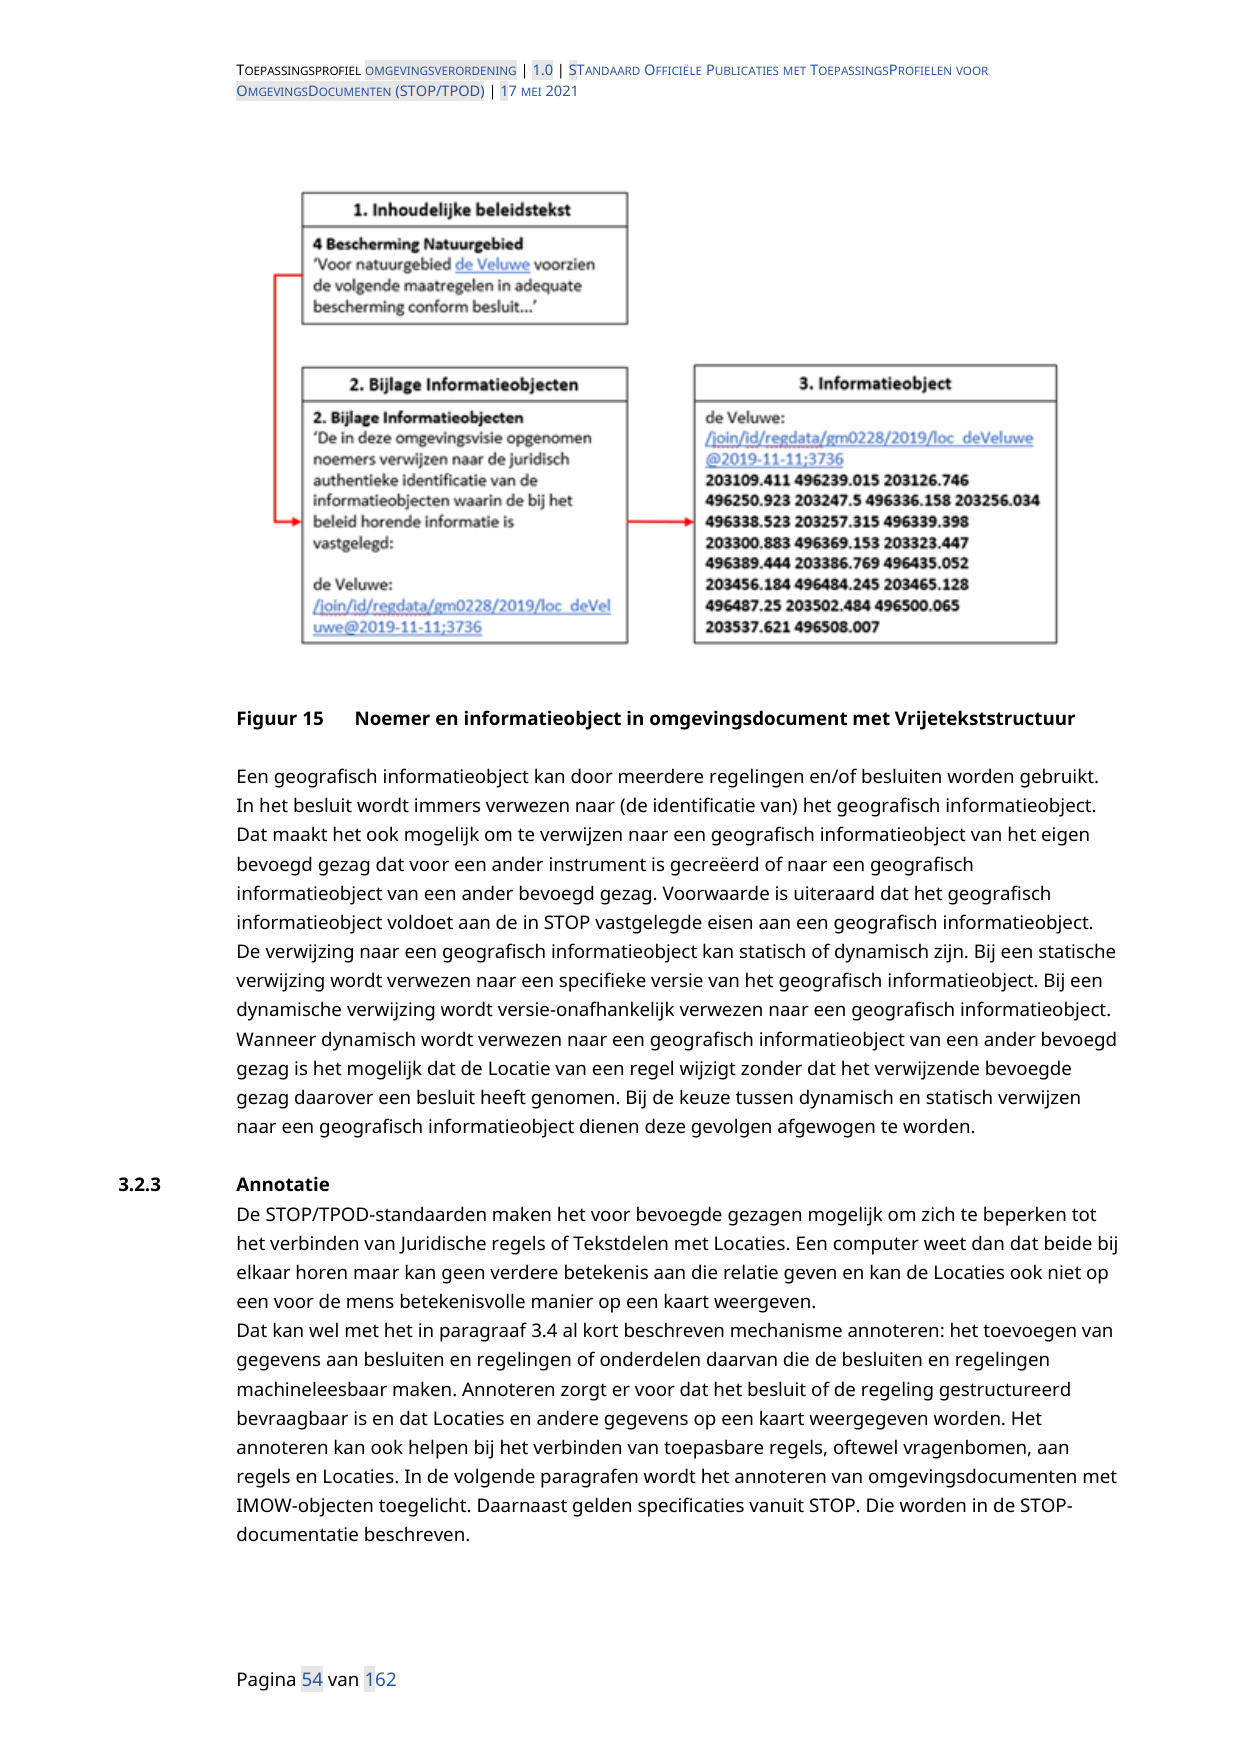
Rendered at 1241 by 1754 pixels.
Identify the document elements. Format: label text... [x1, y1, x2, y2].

text De verwijzing naar een geografisch informatieobject kan statisch of dynamisch zijn. Bij een statische verwijzing wordt verwezen naar een specifieke versie van het geografisch informatieobject. Bij een dynamische verwijzing wordt versie-onafhankelijk verwezen naar een geografisch informatieobject. Wanneer dynamisch wordt verwezen naar een geografisch informatieobject van een ander bevoegd gezag is het mogelijk dat de Locatie van een regel wijzigt zonder dat het verwijzende bevoegde gezag daarover een besluit heeft genomen. Bij de keuze tussen dynamisch en statisch verwijzen naar een geografisch informatieobject dienen deze gevolgen afgewogen te worden. [236, 935, 1122, 1139]
subtitle Annotatie [118, 1168, 1122, 1198]
text De STOP/TPOD-standaarden maken het voor bevoegde gezagen mogelijk om zich te beperken tot het verbinden van Juridische regels of Tekstdelen met Locaties. Een computer weet dan dat beide bij elkaar horen maar kan geen verdere betekenis aan die relatie geven en kan de Locaties ook niet op een voor de mens betekenisvolle manier op een kaart weergeven. [236, 1198, 1122, 1314]
text Een geografisch informatieobject kan door meerdere regelingen en/of besluiten worden gebruikt. In het besluit wordt immers verwezen naar (de identificatie van) het geografisch informatieobject. Dat maakt het ook mogelijk om te verwijzen naar een geografisch informatieobject van het eigen bevoegd gezag dat voor een ander instrument is gecreëerd of naar een geografisch informatieobject van een ander bevoegd gezag. Voorwaarde is uiteraard dat het geografisch informatieobject voldoet aan de in STOP vastgelegde eisen aan een geografisch informatieobject. [236, 760, 1122, 935]
text Dat kan wel met het in paragraaf 3.4 al kort beschreven mechanisme annoteren: het toevoegen van gegevens aan besluiten en regelingen of onderdelen daarvan die de besluiten en regelingen machineleesbaar maken. Annoteren zorgt er voor dat het besluit of de regeling gestructureerd bevraagbaar is en dat Locaties en andere gegevens op een kaart weergegeven worden. Het annoteren kan ook helpen bij het verbinden van toepasbare regels, oftewel vragenbomen, aan regels en Locaties. In de volgende paragrafen wordt het annoteren van omgevingsdocumenten met IMOW-objecten toegelicht. Daarnaast gelden specificaties vanuit STOP. Die worden in de STOP-documentatie beschreven. [236, 1314, 1122, 1548]
picture [236, 177, 1120, 673]
text Noemer en informatieobject in omgevingsdocument met Vrijetekststructuur [236, 702, 1122, 731]
